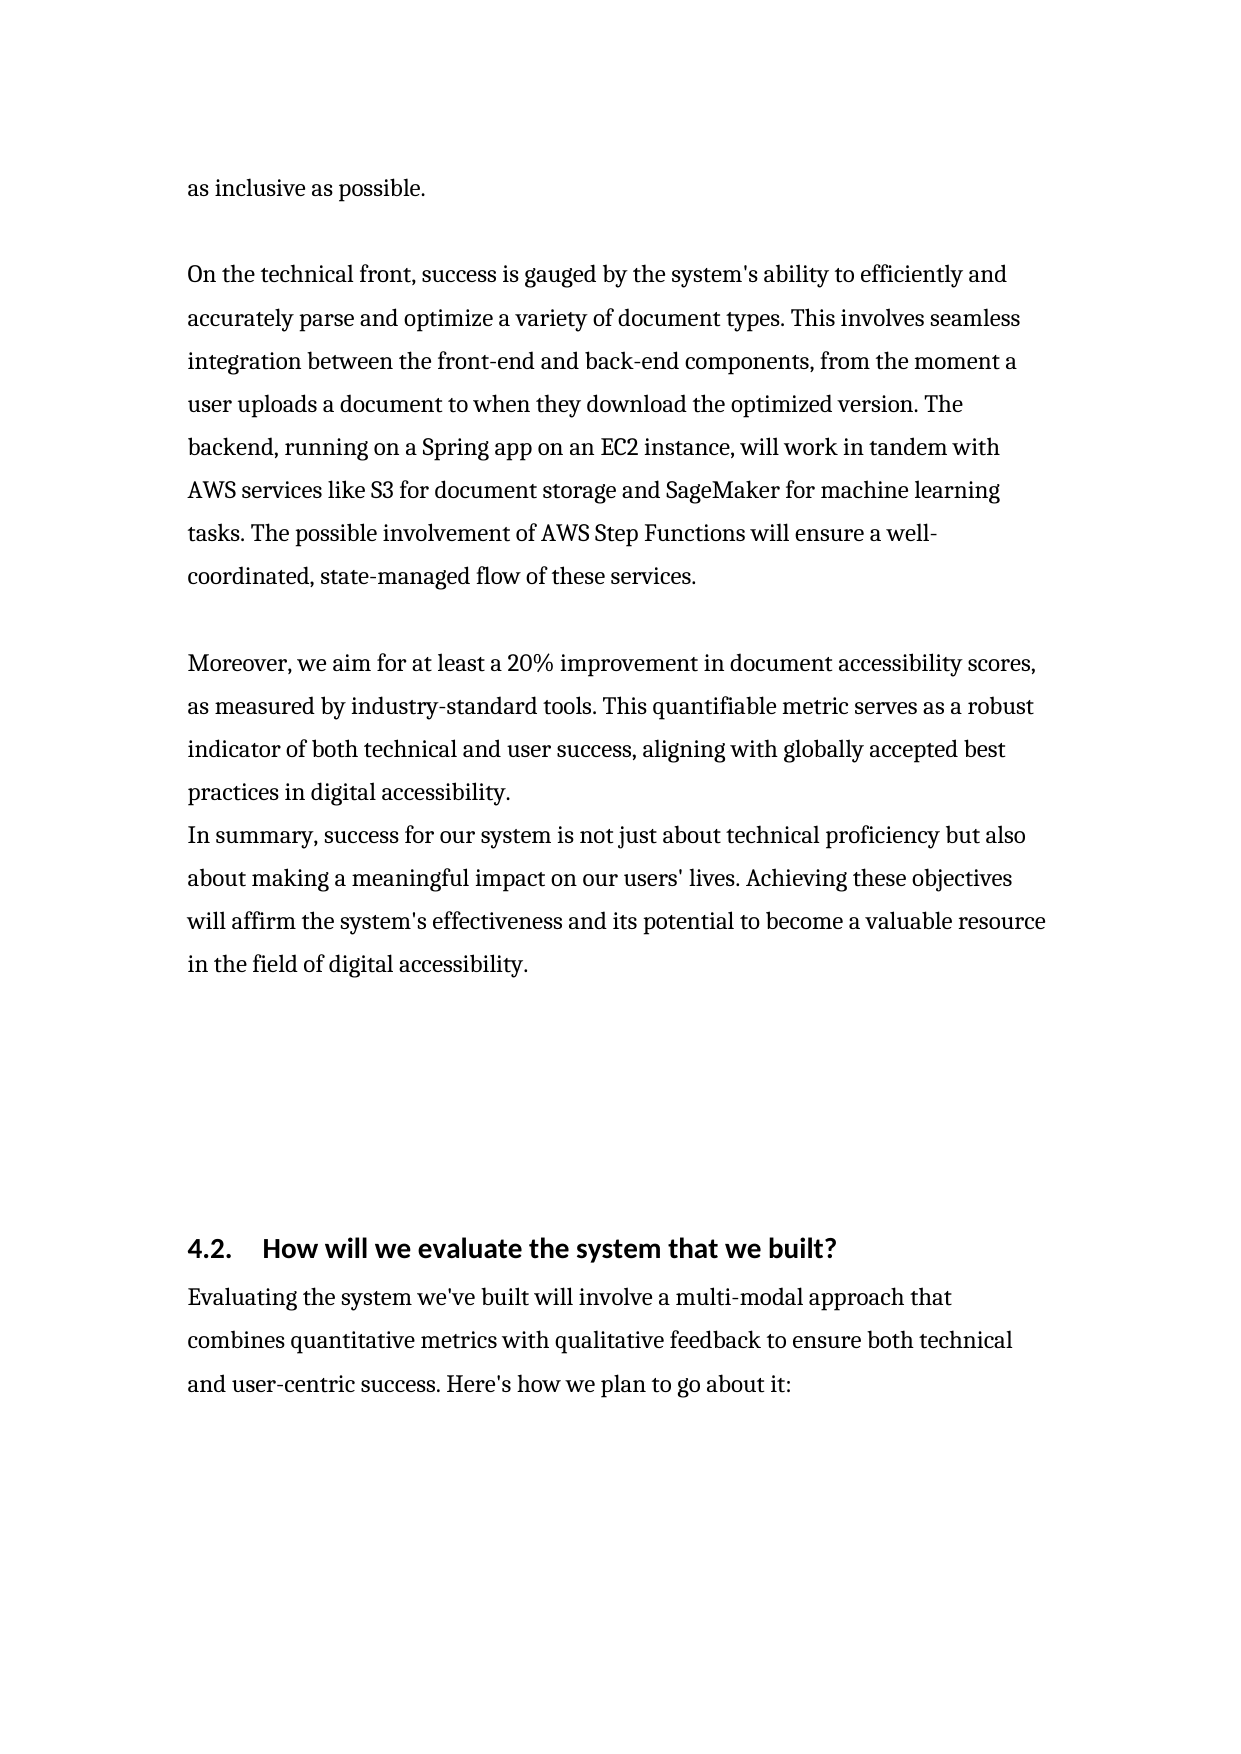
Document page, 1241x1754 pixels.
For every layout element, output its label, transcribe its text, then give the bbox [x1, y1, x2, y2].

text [187, 174, 1053, 246]
text In summary, success for our system is not just about technical proficiency but also about making a meaningful impact on our users' lives. Achieving these objectives will affirm the system's effectiveness and its potential to become a valuable resource in the field of digital accessibility. [187, 821, 1053, 979]
text Moreover, we aim for at least a 20% improvement in document accessibility scores, as measured by industry-standard tools. This quantifiable metric serves as a robust indicator of both technical and user success, aligning with globally accepted best practices in digital accessibility. [187, 648, 1053, 807]
text On the technical front, success is gauged by the system's ability to efficiently and accurately parse and optimize a variety of document types. This involves seamless integration between the front-end and back-end components, from the moment a user uploads a document to when they download the optimized version. The backend, running on a Spring app on an EC2 instance, will work in tandem with AWS services like S3 for document storage and SageMaker for machine learning tasks. The possible involvement of AWS Step Functions will ensure a well-coordinated, state-managed flow of these services. [187, 260, 1053, 634]
subtitle How will we evaluate the system that we built? [187, 1230, 1053, 1266]
text Evaluating the system we've built will involve a multi-modal approach that combines quantitative metrics with qualitative feedback to ensure both technical and user-centric success. Here's how we plan to go about it: [187, 1283, 1053, 1398]
